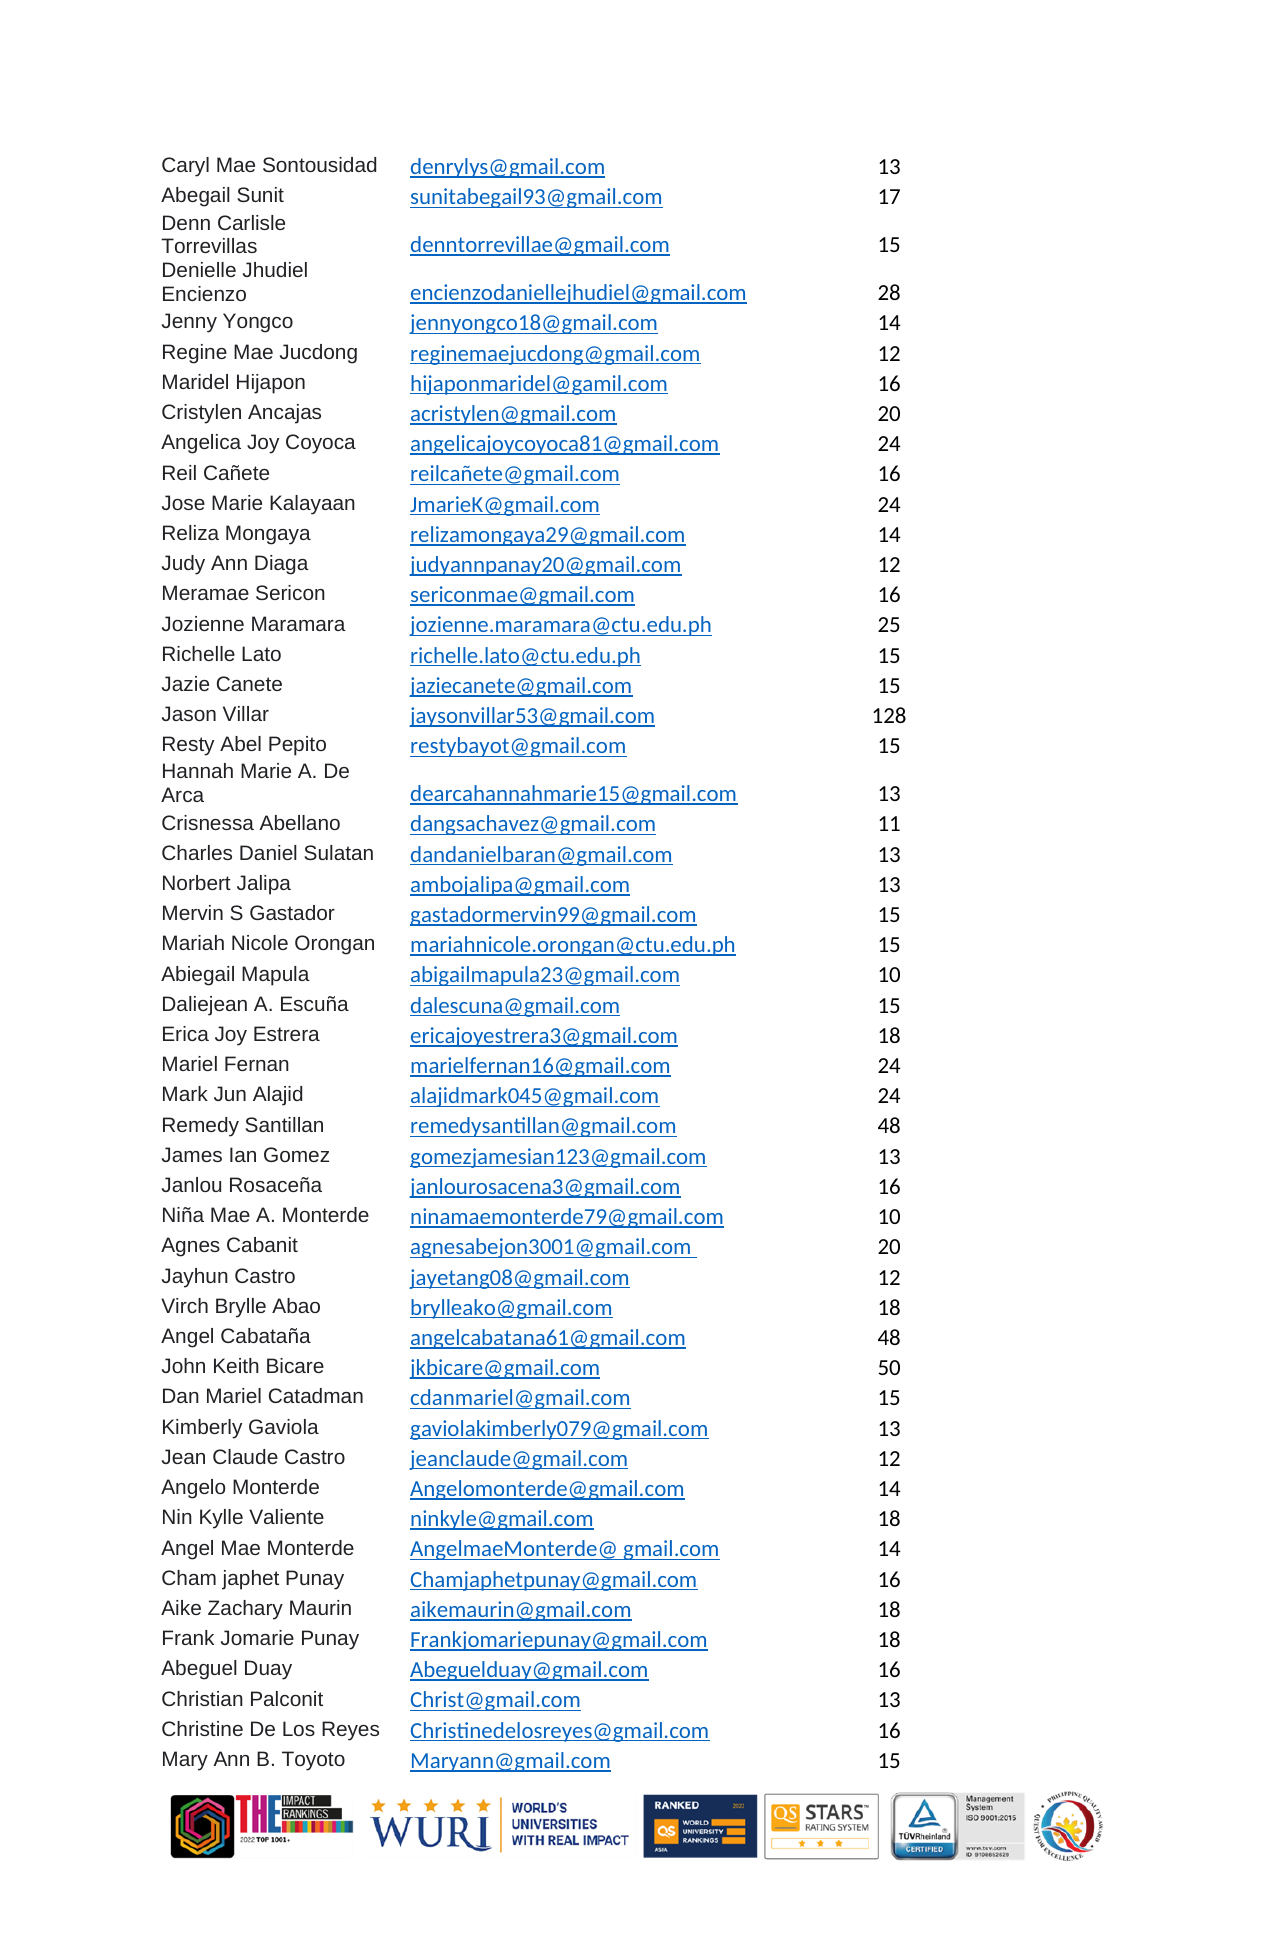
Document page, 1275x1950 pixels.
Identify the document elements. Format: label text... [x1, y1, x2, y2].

table_cell abigailmapula23@gmail.com [399, 958, 790, 988]
table_cell Norbert Jalipa [150, 868, 399, 898]
table_cell hijaponmaridel@gamil.com [399, 367, 790, 397]
table_cell 13 [790, 150, 987, 180]
table_cell 15 [790, 1744, 987, 1773]
table_cell Mariah Nicole Orongan [150, 928, 399, 958]
table_cell Denn Carlisle Torrevillas [150, 210, 399, 258]
table_cell Remedy Santillan [150, 1109, 399, 1139]
table_cell 48 [790, 1109, 987, 1139]
table_cell 14 [790, 1472, 987, 1502]
table_cell 13 [790, 1411, 987, 1442]
table_cell Abegail Sunit [150, 180, 399, 210]
table_cell 20 [790, 397, 987, 427]
table_cell 17 [790, 180, 987, 210]
table_cell Denielle Jhudiel Encienzo [150, 258, 399, 306]
table_cell Frankjomariepunay@gmail.com [399, 1623, 790, 1653]
table_cell restybayot@gmail.com [399, 729, 790, 759]
table_cell Maridel Hijapon [150, 367, 399, 397]
table_cell gaviolakimberly079@gmail.com [399, 1411, 790, 1442]
table_cell AngelmaeMonterde@ gmail.com [399, 1532, 790, 1562]
table_cell aikemaurin@gmail.com [399, 1593, 790, 1623]
table_cell 14 [790, 518, 987, 548]
table_cell Christ@gmail.com [399, 1683, 790, 1713]
table_cell Meramae Sericon [150, 578, 399, 608]
table_cell ambojalipa@gmail.com [399, 868, 790, 898]
table_cell angelcabatana61@gmail.com [399, 1321, 790, 1351]
table_cell sericonmae@gmail.com [399, 578, 790, 608]
table_cell reilcañete@gmail.com [399, 457, 790, 487]
table_cell 24 [790, 1079, 987, 1109]
table_cell remedysantillan@gmail.com [399, 1109, 790, 1139]
table_cell Janlou Rosaceña [150, 1170, 399, 1200]
table_cell Chamjaphetpunay@gmail.com [399, 1563, 790, 1593]
table_cell 18 [790, 1019, 987, 1049]
table_cell 128 [790, 699, 987, 729]
table_cell marielfernan16@gmail.com [399, 1049, 790, 1079]
table_cell Daliejean A. Escuña [150, 989, 399, 1019]
table_cell 16 [790, 1714, 987, 1744]
table_cell denrylys@gmail.com [399, 150, 790, 180]
table_cell 16 [790, 1653, 987, 1683]
table_cell Mary Ann B. Toyoto [150, 1744, 399, 1773]
table_cell Charles Daniel Sulatan [150, 838, 399, 868]
table_cell 12 [790, 548, 987, 578]
table_cell reginemaejucdong@gmail.com [399, 336, 790, 367]
table_cell janlourosacena3@gmail.com [399, 1170, 790, 1200]
table_cell 12 [790, 336, 987, 367]
table_cell Abeguel Duay [150, 1653, 399, 1683]
table_cell 50 [790, 1351, 987, 1381]
table_cell 15 [790, 898, 987, 928]
table_cell 13 [790, 838, 987, 868]
table_cell Nin Kylle Valiente [150, 1502, 399, 1532]
table_cell 18 [790, 1623, 987, 1653]
table_cell Reil Cañete [150, 457, 399, 487]
table_cell Abeguelduay@gmail.com [399, 1653, 790, 1683]
table_cell 18 [790, 1291, 987, 1321]
table_cell Jayhun Castro [150, 1260, 399, 1291]
table_cell jkbicare@gmail.com [399, 1351, 790, 1381]
table_cell richelle.lato@ctu.edu.ph [399, 639, 790, 669]
table_cell Jose Marie Kalayaan [150, 488, 399, 518]
table_cell Kimberly Gaviola [150, 1411, 399, 1442]
table_cell Christine De Los Reyes [150, 1714, 399, 1744]
table_cell Jozienne Maramara [150, 608, 399, 638]
table_cell ninamaemonterde79@gmail.com [399, 1200, 790, 1230]
table_cell angelicajoycoyoca81@gmail.com [399, 427, 790, 457]
table_cell Christinedelosreyes@gmail.com [399, 1714, 790, 1744]
table_cell dangsachavez@gmail.com [399, 807, 790, 837]
table_cell jeanclaude@gmail.com [399, 1442, 790, 1472]
table_cell Erica Joy Estrera [150, 1019, 399, 1049]
table_cell James Ian Gomez [150, 1140, 399, 1170]
table_cell dandanielbaran@gmail.com [399, 838, 790, 868]
table_cell 15 [790, 669, 987, 699]
table_cell gastadormervin99@gmail.com [399, 898, 790, 928]
table_cell agnesabejon3001@gmail.com [399, 1230, 790, 1260]
table_cell Angelo Monterde [150, 1472, 399, 1502]
table_cell 24 [790, 1049, 987, 1079]
table_cell 15 [790, 210, 987, 258]
table_cell gomezjamesian123@gmail.com [399, 1140, 790, 1170]
table_cell 13 [790, 1140, 987, 1170]
picture [150, 1773, 1125, 1877]
table_cell Virch Brylle Abao [150, 1291, 399, 1321]
table_cell jennyongco18@gmail.com [399, 306, 790, 336]
table_cell 16 [790, 578, 987, 608]
table_cell 10 [790, 1200, 987, 1230]
table_cell dearcahannahmarie15@gmail.com [399, 759, 790, 807]
table_cell 13 [790, 1683, 987, 1713]
table_cell Mariel Fernan [150, 1049, 399, 1079]
table_cell 15 [790, 1381, 987, 1411]
table_cell Niña Mae A. Monterde [150, 1200, 399, 1230]
table_cell alajidmark045@gmail.com [399, 1079, 790, 1109]
table_cell 16 [790, 457, 987, 487]
table_cell 15 [790, 729, 987, 759]
table_cell Reliza Mongaya [150, 518, 399, 548]
table_cell 18 [790, 1502, 987, 1532]
table_cell Abiegail Mapula [150, 958, 399, 988]
table_cell denntorrevillae@gmail.com [399, 210, 790, 258]
table_cell 18 [790, 1593, 987, 1623]
table_cell 15 [790, 928, 987, 958]
table_cell 14 [790, 1532, 987, 1562]
table_cell Cristylen Ancajas [150, 397, 399, 427]
table_cell 25 [790, 608, 987, 638]
table_cell 10 [790, 958, 987, 988]
table_cell 24 [790, 427, 987, 457]
table_cell 15 [790, 639, 987, 669]
table_cell judyannpanay20@gmail.com [399, 548, 790, 578]
table_cell Cham japhet Punay [150, 1563, 399, 1593]
table_cell Jean Claude Castro [150, 1442, 399, 1472]
table_cell jozienne.maramara@ctu.edu.ph [399, 608, 790, 638]
table_cell Resty Abel Pepito [150, 729, 399, 759]
table_cell 24 [790, 488, 987, 518]
table_cell 13 [790, 759, 987, 807]
table_cell Aike Zachary Maurin [150, 1593, 399, 1623]
table_cell 16 [790, 1170, 987, 1200]
table_cell Angelomonterde@gmail.com [399, 1472, 790, 1502]
table_cell Jason Villar [150, 699, 399, 729]
table_cell jaziecanete@gmail.com [399, 669, 790, 699]
table_cell relizamongaya29@gmail.com [399, 518, 790, 548]
table_cell 11 [790, 807, 987, 837]
table_cell acristylen@gmail.com [399, 397, 790, 427]
table_cell mariahnicole.orongan@ctu.edu.ph [399, 928, 790, 958]
table_cell Christian Palconit [150, 1683, 399, 1713]
table_cell Angelica Joy Coyoca [150, 427, 399, 457]
table_cell Crisnessa Abellano [150, 807, 399, 837]
table_cell Judy Ann Diaga [150, 548, 399, 578]
table_cell Jazie Canete [150, 669, 399, 699]
table_cell brylleako@gmail.com [399, 1291, 790, 1321]
table_cell cdanmariel@gmail.com [399, 1381, 790, 1411]
table_cell 16 [790, 367, 987, 397]
table_cell 16 [790, 1563, 987, 1593]
table_cell Agnes Cabanit [150, 1230, 399, 1260]
table_cell 12 [790, 1442, 987, 1472]
table_cell JmarieK@gmail.com [399, 488, 790, 518]
table_cell 13 [790, 868, 987, 898]
table_cell Caryl Mae Sontousidad [150, 150, 399, 180]
table_cell dalescuna@gmail.com [399, 989, 790, 1019]
table_cell Angel Cabataña [150, 1321, 399, 1351]
table_cell 48 [790, 1321, 987, 1351]
table_cell 14 [790, 306, 987, 336]
table_cell sunitabegail93@gmail.com [399, 180, 790, 210]
table_cell John Keith Bicare [150, 1351, 399, 1381]
table_cell Jenny Yongco [150, 306, 399, 336]
table_cell Angel Mae Monterde [150, 1532, 399, 1562]
table_cell 20 [790, 1230, 987, 1260]
table_cell ninkyle@gmail.com [399, 1502, 790, 1532]
table_cell Mark Jun Alajid [150, 1079, 399, 1109]
table_cell Frank Jomarie Punay [150, 1623, 399, 1653]
table_cell encienzodaniellejhudiel@gmail.com [399, 258, 790, 306]
table_cell ericajoyestrera3@gmail.com [399, 1019, 790, 1049]
table_cell Hannah Marie A. De Arca [150, 759, 399, 807]
table_cell Maryann@gmail.com [399, 1744, 790, 1773]
table_cell Mervin S Gastador [150, 898, 399, 928]
table_cell 12 [790, 1260, 987, 1291]
table_cell jaysonvillar53@gmail.com [399, 699, 790, 729]
table_cell 15 [790, 989, 987, 1019]
table_cell 28 [790, 258, 987, 306]
table_cell Regine Mae Jucdong [150, 336, 399, 367]
table_cell jayetang08@gmail.com [399, 1260, 790, 1291]
table_cell Dan Mariel Catadman [150, 1381, 399, 1411]
table_cell Richelle Lato [150, 639, 399, 669]
